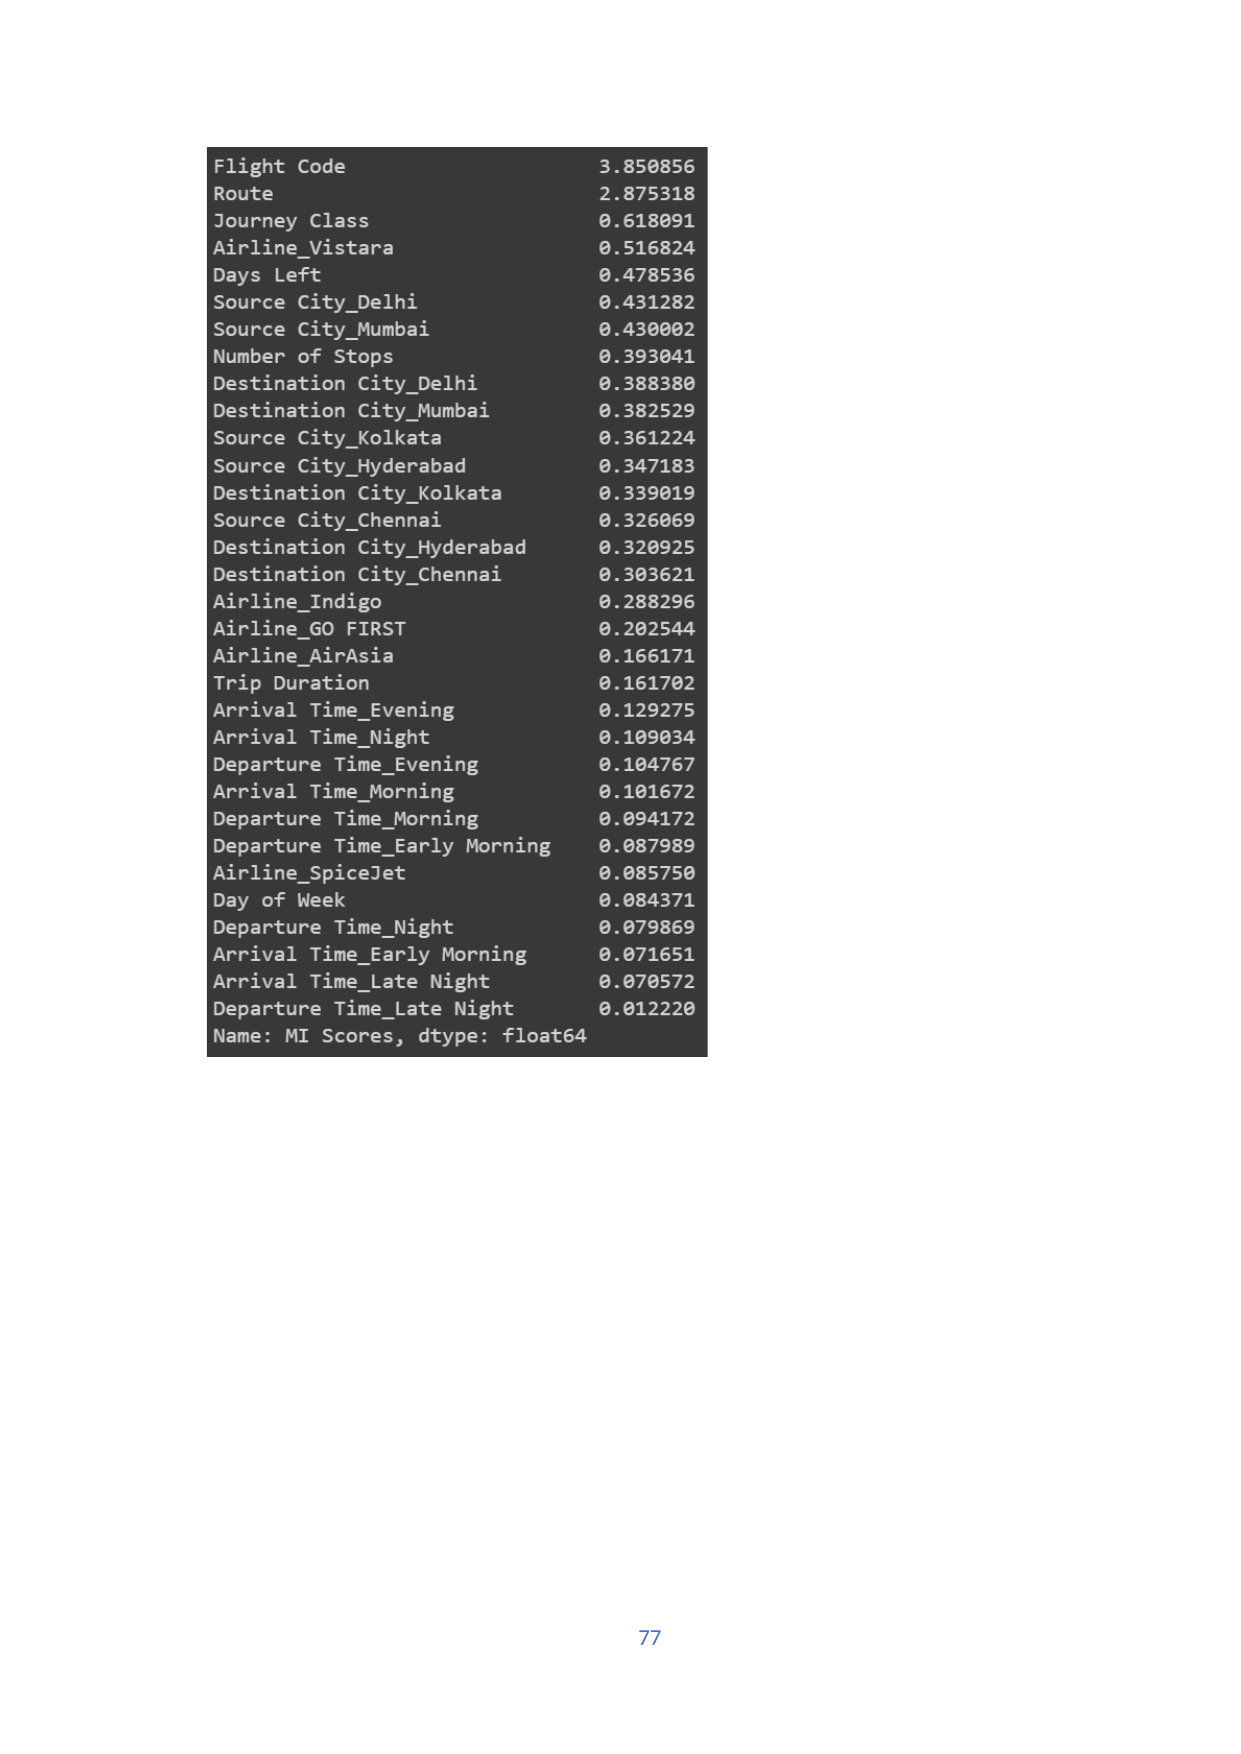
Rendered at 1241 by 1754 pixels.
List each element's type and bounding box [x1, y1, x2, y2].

picture [206, 147, 708, 1057]
